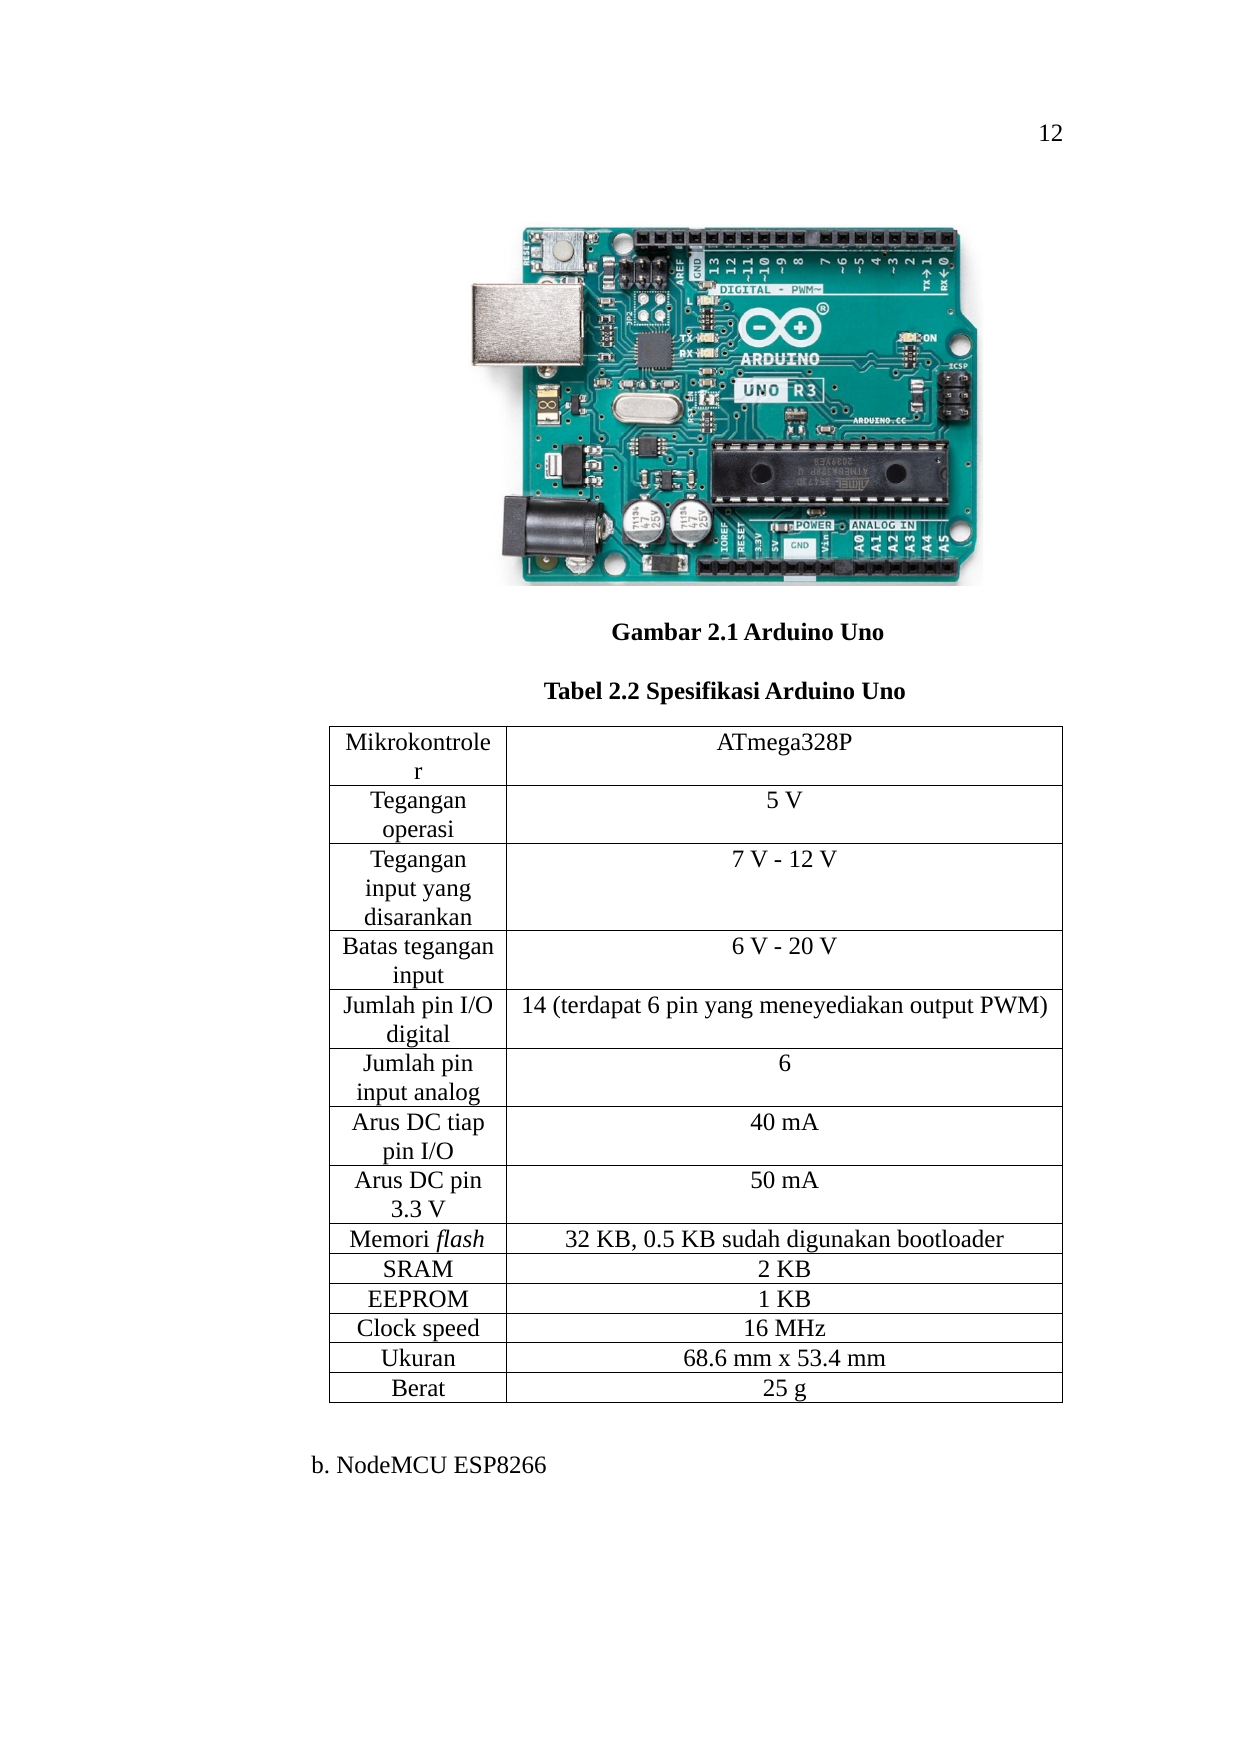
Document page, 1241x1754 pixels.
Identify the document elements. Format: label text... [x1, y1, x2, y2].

table_cell Memori flash [330, 1224, 506, 1253]
table_cell 25 g [507, 1373, 1062, 1402]
table_cell Jumlah pin I/O digital [330, 990, 506, 1047]
table_cell 16 MHz [507, 1314, 1062, 1342]
text b. NodeMCU ESP8266 [236, 1451, 1063, 1479]
picture [466, 221, 984, 586]
table_cell 68.6 mm x 53.4 mm [507, 1343, 1062, 1372]
table_cell 1 KB [507, 1284, 1062, 1312]
table_cell EEPROM [330, 1284, 506, 1312]
table_cell Berat [330, 1373, 506, 1402]
table_cell Arus DC tiap pin I/O [330, 1107, 506, 1164]
table_cell 7 V - 12 V [507, 844, 1062, 930]
table_cell Ukuran [330, 1343, 506, 1372]
table_cell Batas tegangan input [330, 931, 506, 989]
table_cell 6 V - 20 V [507, 931, 1062, 989]
table_cell 2 KB [507, 1254, 1062, 1283]
list Gambar 2.1 Arduino Uno [536, 617, 1063, 645]
table_cell Clock speed [330, 1314, 506, 1342]
table_cell 5 V [507, 786, 1062, 843]
table_cell Jumlah pin input analog [330, 1049, 506, 1106]
table_cell Arus DC pin 3.3 V [330, 1166, 506, 1223]
table_cell 32 KB, 0.5 KB sudah digunakan bootloader [507, 1224, 1062, 1253]
table_cell SRAM [330, 1254, 506, 1283]
table_header Mikrokontroler [330, 727, 506, 784]
table_cell 6 [507, 1049, 1062, 1106]
table_header ATmega328P [507, 727, 1062, 784]
table_cell Tegangan operasi [330, 786, 506, 843]
table_cell 40 mA [507, 1107, 1062, 1164]
table_cell 50 mA [507, 1166, 1062, 1223]
text Tabel 2.2 Spesifikasi Arduino Uno [311, 676, 1063, 705]
table_cell Tegangan input yang disarankan [330, 844, 506, 930]
table_cell 14 (terdapat 6 pin yang meneyediakan output PWM) [507, 990, 1062, 1047]
